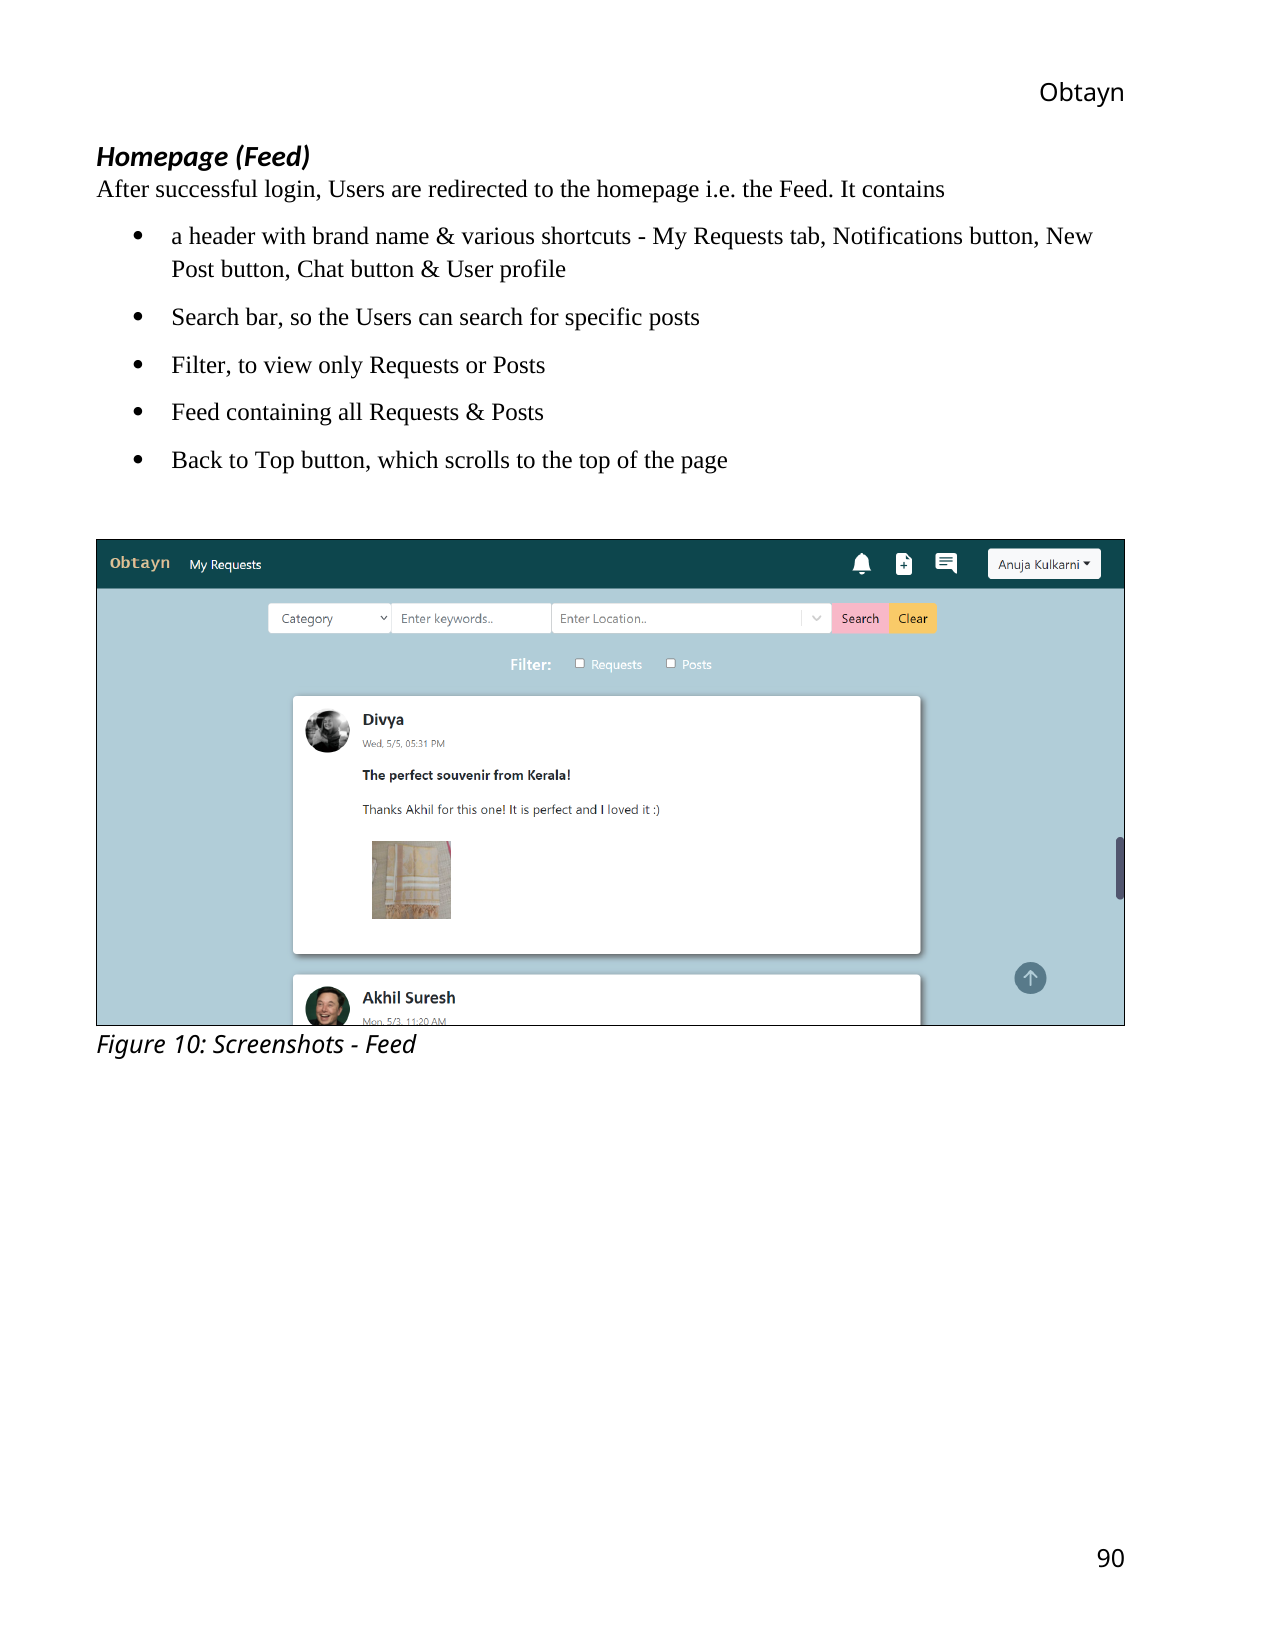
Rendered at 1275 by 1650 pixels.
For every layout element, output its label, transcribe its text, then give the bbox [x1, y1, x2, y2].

list Search bar, so the Users can search for specific posts [134, 302, 1125, 331]
subtitle Homepage (Feed) [96, 138, 1125, 174]
picture [97, 540, 1124, 1025]
list Back to Top button, which scrolls to the top of the page [134, 445, 1125, 474]
list Feed containing all Requests & Posts [134, 397, 1125, 426]
list a header with brand name & various shortcuts - My Requests tab, Notifications button, New Post button, Chat button & User profile [134, 221, 1125, 283]
list Filter, to view only Requests or Posts [134, 350, 1125, 378]
text After successful login, Users are redirected to the homepage i.e. the Feed. It contains [96, 174, 1125, 203]
